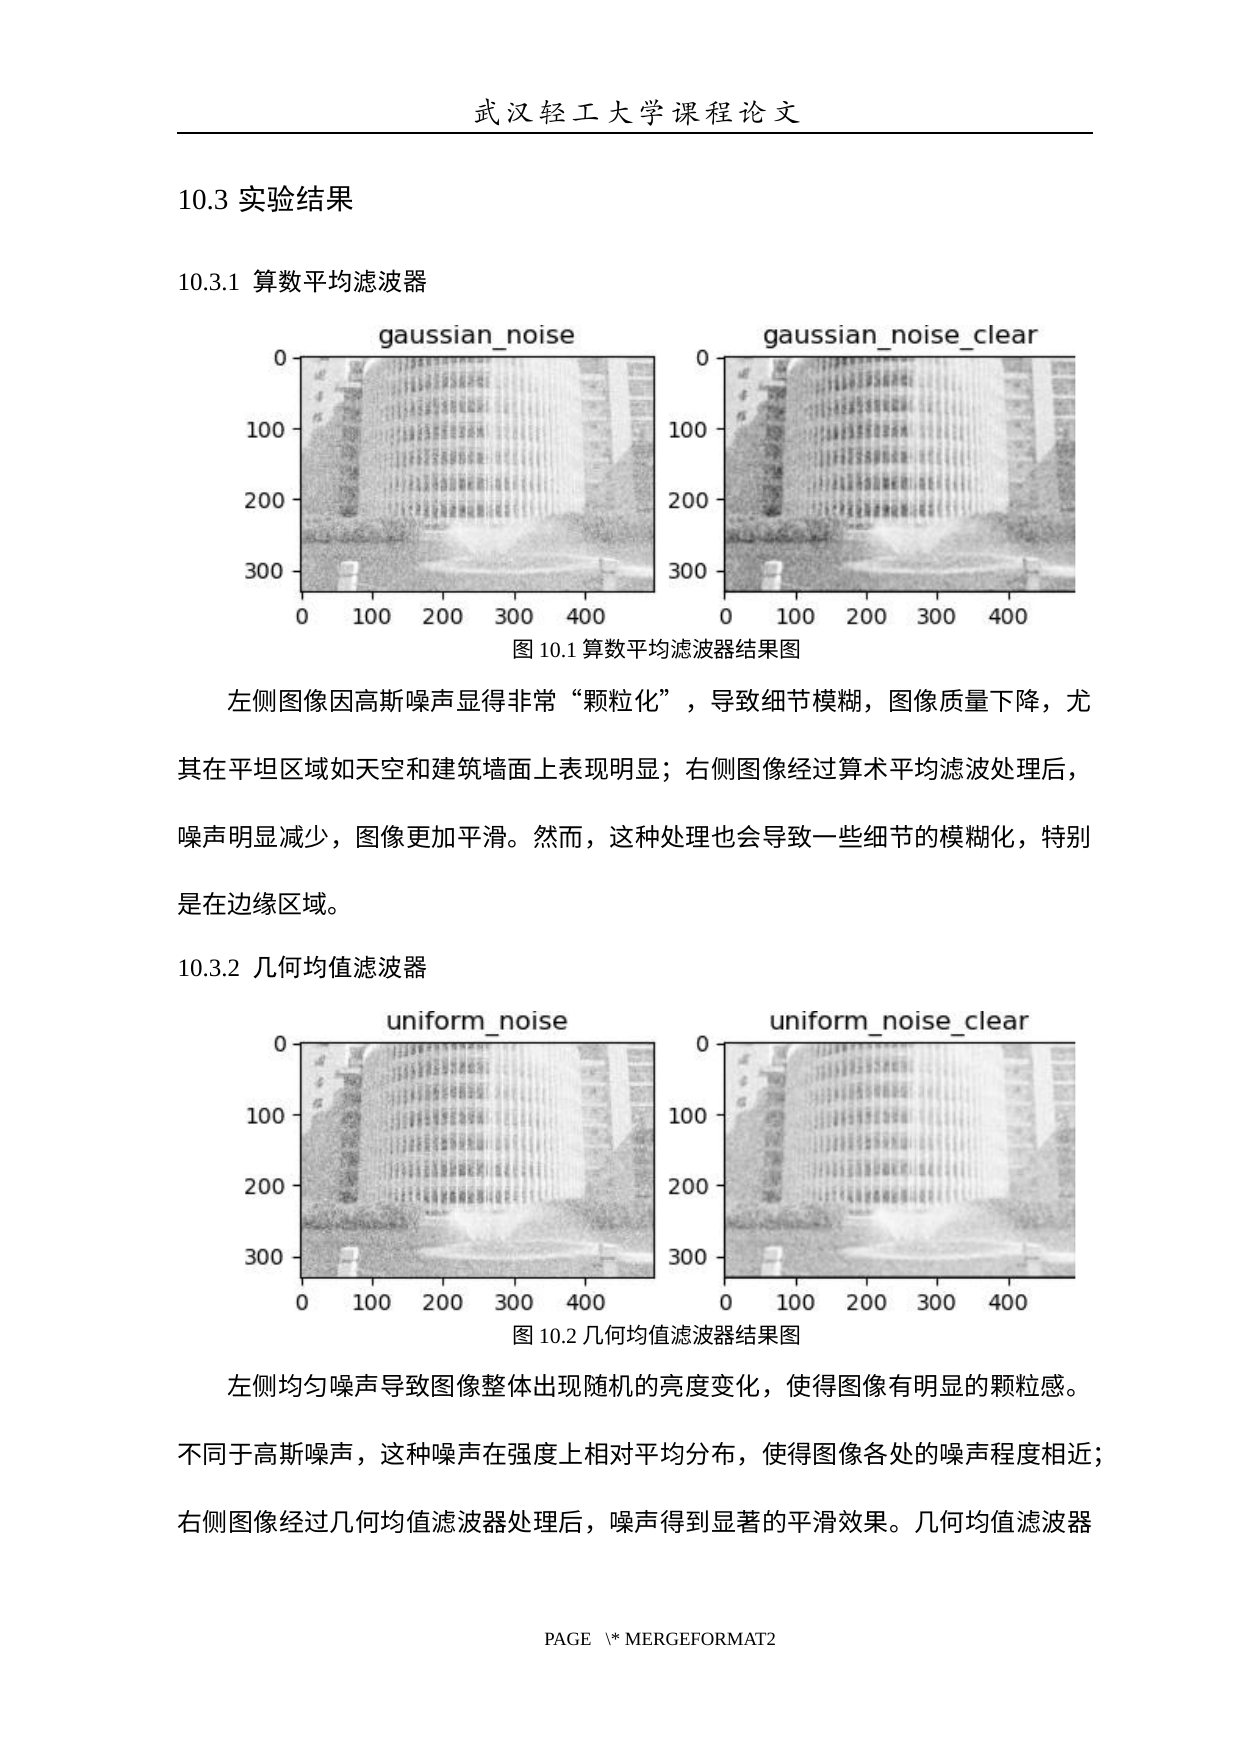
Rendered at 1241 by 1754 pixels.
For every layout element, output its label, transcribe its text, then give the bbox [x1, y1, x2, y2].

text 图10.2 几何均值滤波器结果图 [177, 1317, 1093, 1351]
subtitle 算数平均滤波器 [177, 264, 1093, 298]
subtitle 几何均值滤波器 [177, 949, 1093, 983]
picture [244, 325, 1076, 629]
text 图10.1 算数平均滤波器结果图 [177, 631, 1093, 665]
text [177, 1351, 1093, 1554]
picture [244, 1011, 1076, 1315]
text 左侧图像因高斯噪声显得非常“颗粒化”，导致细节模糊，图像质量下降，尤其在平坦区域如天空和建筑墙面上表现明显；右侧图像经过算术平均滤波处理后，噪声明显减少，图像更加平滑。然而，这种处理也会导致一些细节的模糊化，特别是在边缘区域。 [177, 665, 1093, 937]
subtitle 实验结果 [177, 164, 1093, 232]
